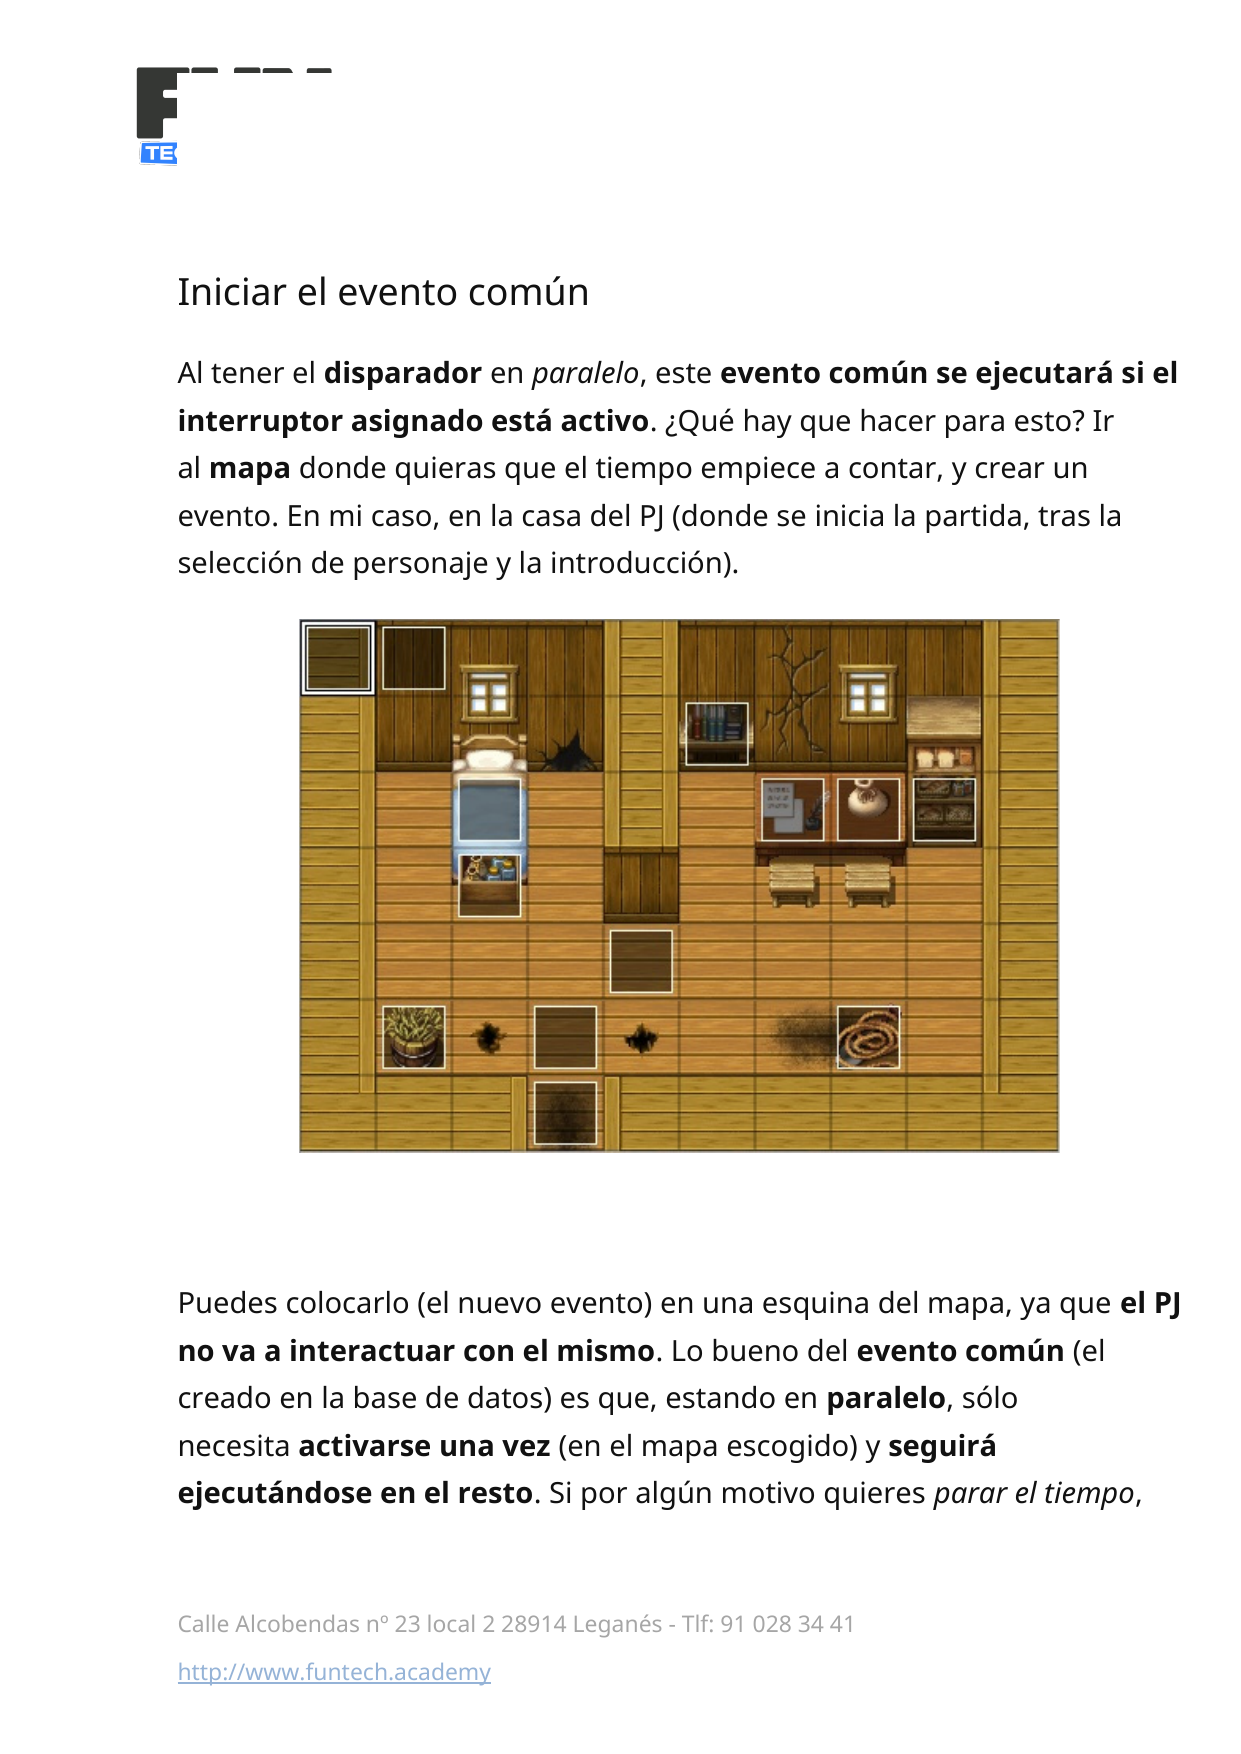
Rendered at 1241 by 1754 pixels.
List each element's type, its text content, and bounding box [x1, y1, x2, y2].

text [177, 1275, 1182, 1512]
text Al tener el disparador en paralelo, este evento común se ejecutará si el interruptor asignado está activo. ¿Qué hay que hacer para esto? Ir al mapa donde quieras que el tiempo empiece a contar, y crear un evento. En mi caso, en la casa del PJ (donde se inicia la partida, tras la selección de personaje y la introducción). [177, 345, 1182, 582]
text Iniciar el evento común [177, 265, 1182, 316]
picture [299, 619, 1060, 1153]
